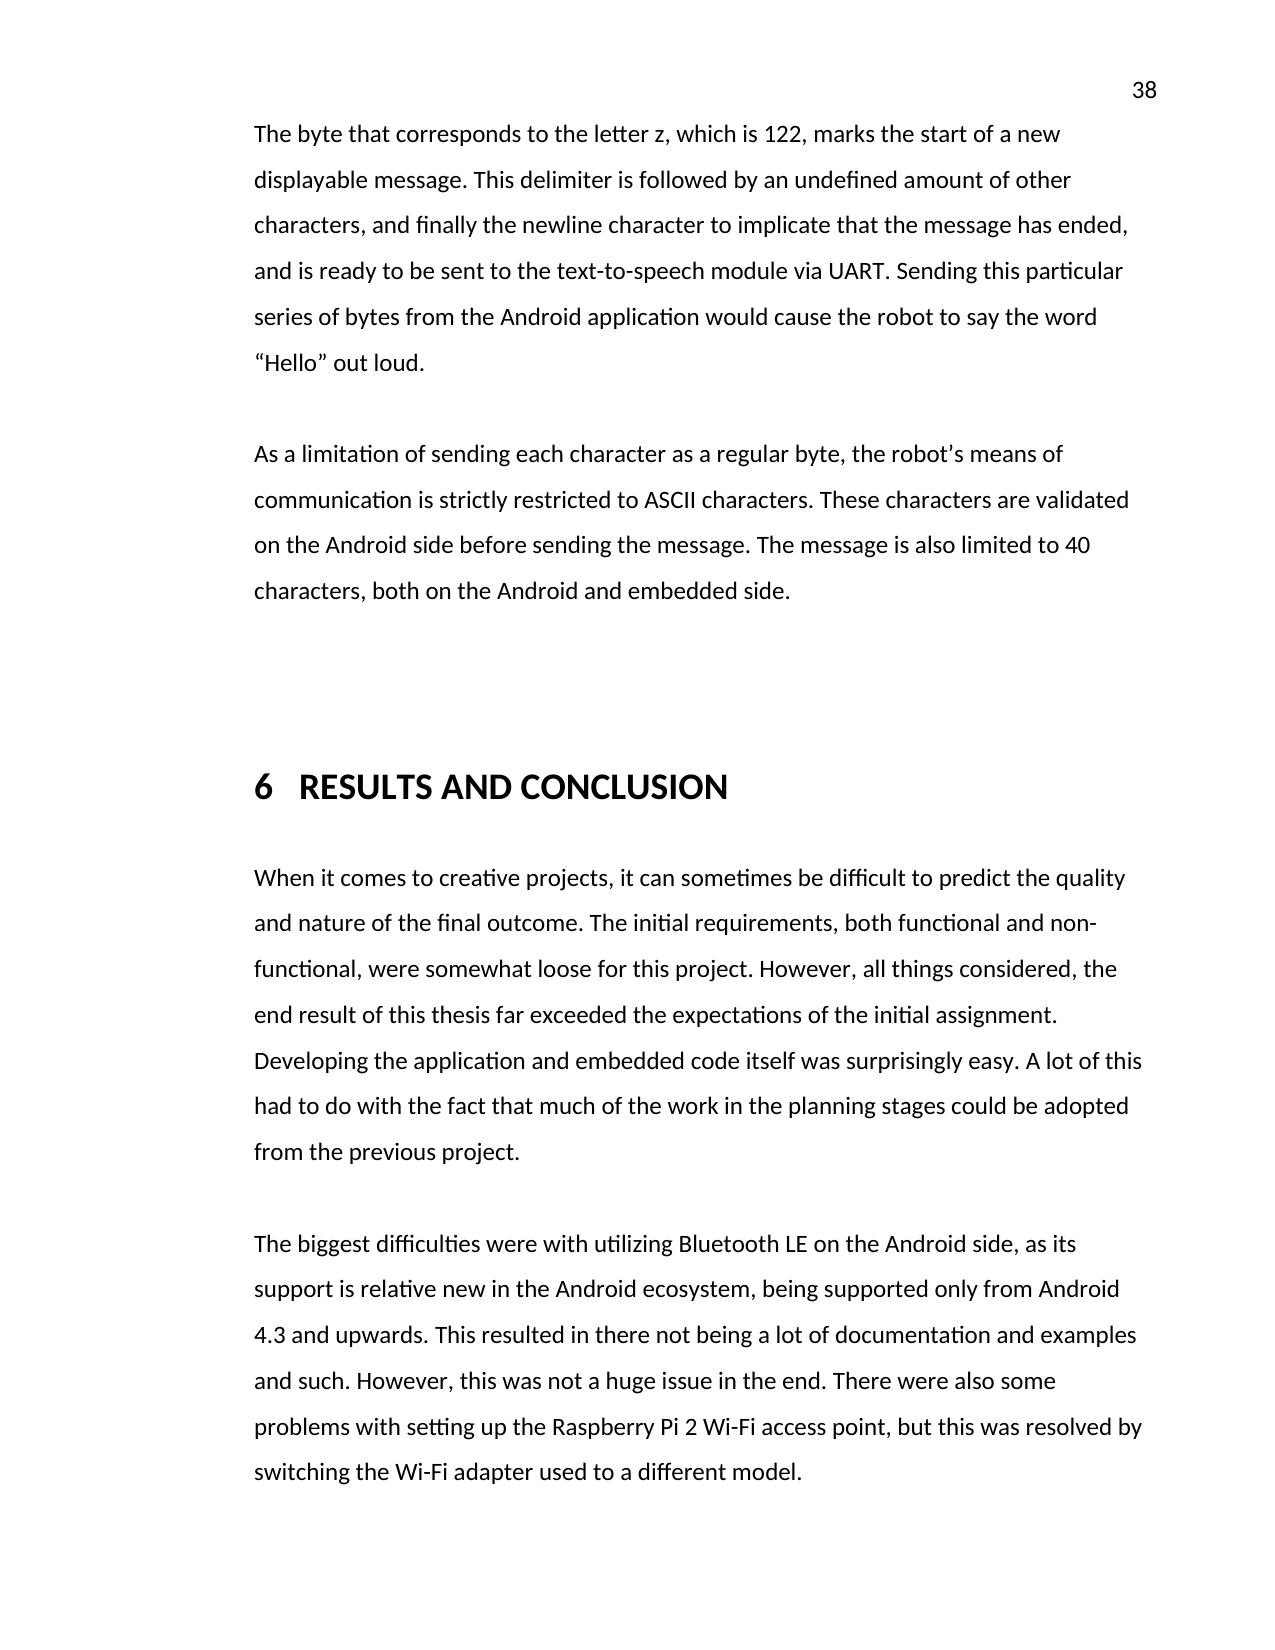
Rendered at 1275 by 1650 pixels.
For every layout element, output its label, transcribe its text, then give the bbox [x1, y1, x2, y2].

subtitle Results and conclusion [254, 763, 1157, 808]
text When it comes to creative projects, it can sometimes be difficult to predict the quality and nature of the final outcome. The initial requirements, both functional and non-functional, were somewhat loose for this project. However, all things considered, the end result of this thesis far exceeded the expectations of the initial assignment. [254, 862, 1157, 1029]
text As a limitation of sending each character as a regular byte, the robot’s means of communication is strictly restricted to ASCII characters. These characters are validated on the Android side before sending the message. The message is also limited to 40 characters, both on the Android and embedded side. [254, 438, 1157, 606]
text The biggest difficulties were with utilizing Bluetooth LE on the Android side, as its support is relative new in the Android ecosystem, being supported only from Android 4.3 and upwards. This resulted in there not being a lot of documentation and examples and such. However, this was not a huge issue in the end. There were also some problems with setting up the Raspberry Pi 2 Wi-Fi access point, but this was resolved by switching the Wi-Fi adapter used to a different model. [254, 1228, 1157, 1487]
text The byte that corresponds to the letter z, which is 122, marks the start of a new displayable message. This delimiter is followed by an undefined amount of other characters, and finally the newline character to implicate that the message has ended, and is ready to be sent to the text-to-speech module via UART. Sending this particular series of bytes from the Android application would cause the robot to say the word “Hello” out loud. [254, 118, 1157, 377]
text Developing the application and embedded code itself was surprisingly easy. A lot of this had to do with the fact that much of the work in the planning stages could be adopted from the previous project. [254, 1045, 1157, 1167]
